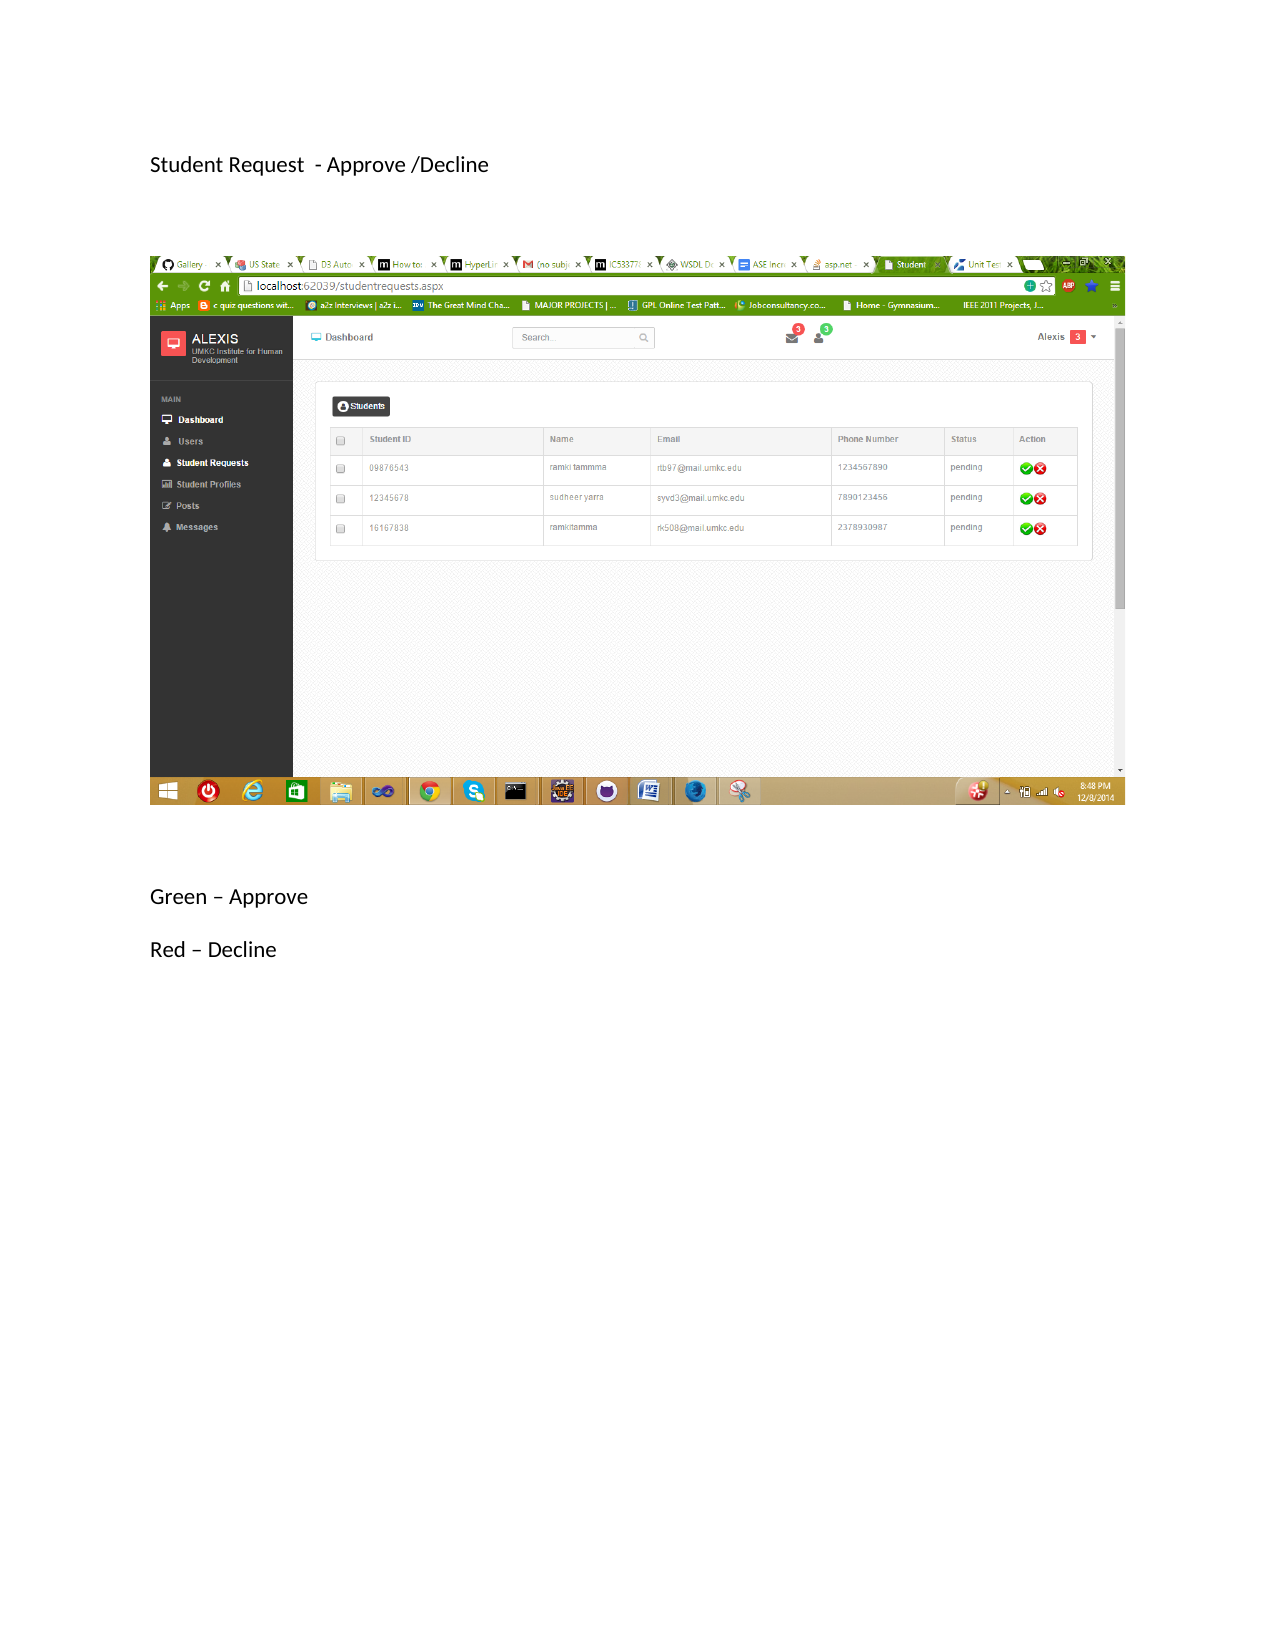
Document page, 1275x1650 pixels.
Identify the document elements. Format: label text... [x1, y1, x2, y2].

picture [150, 256, 1125, 805]
text Student Request - Approve /Decline [150, 150, 1125, 178]
text Green – Approve [150, 882, 1125, 910]
text Red – Decline [150, 935, 1125, 963]
